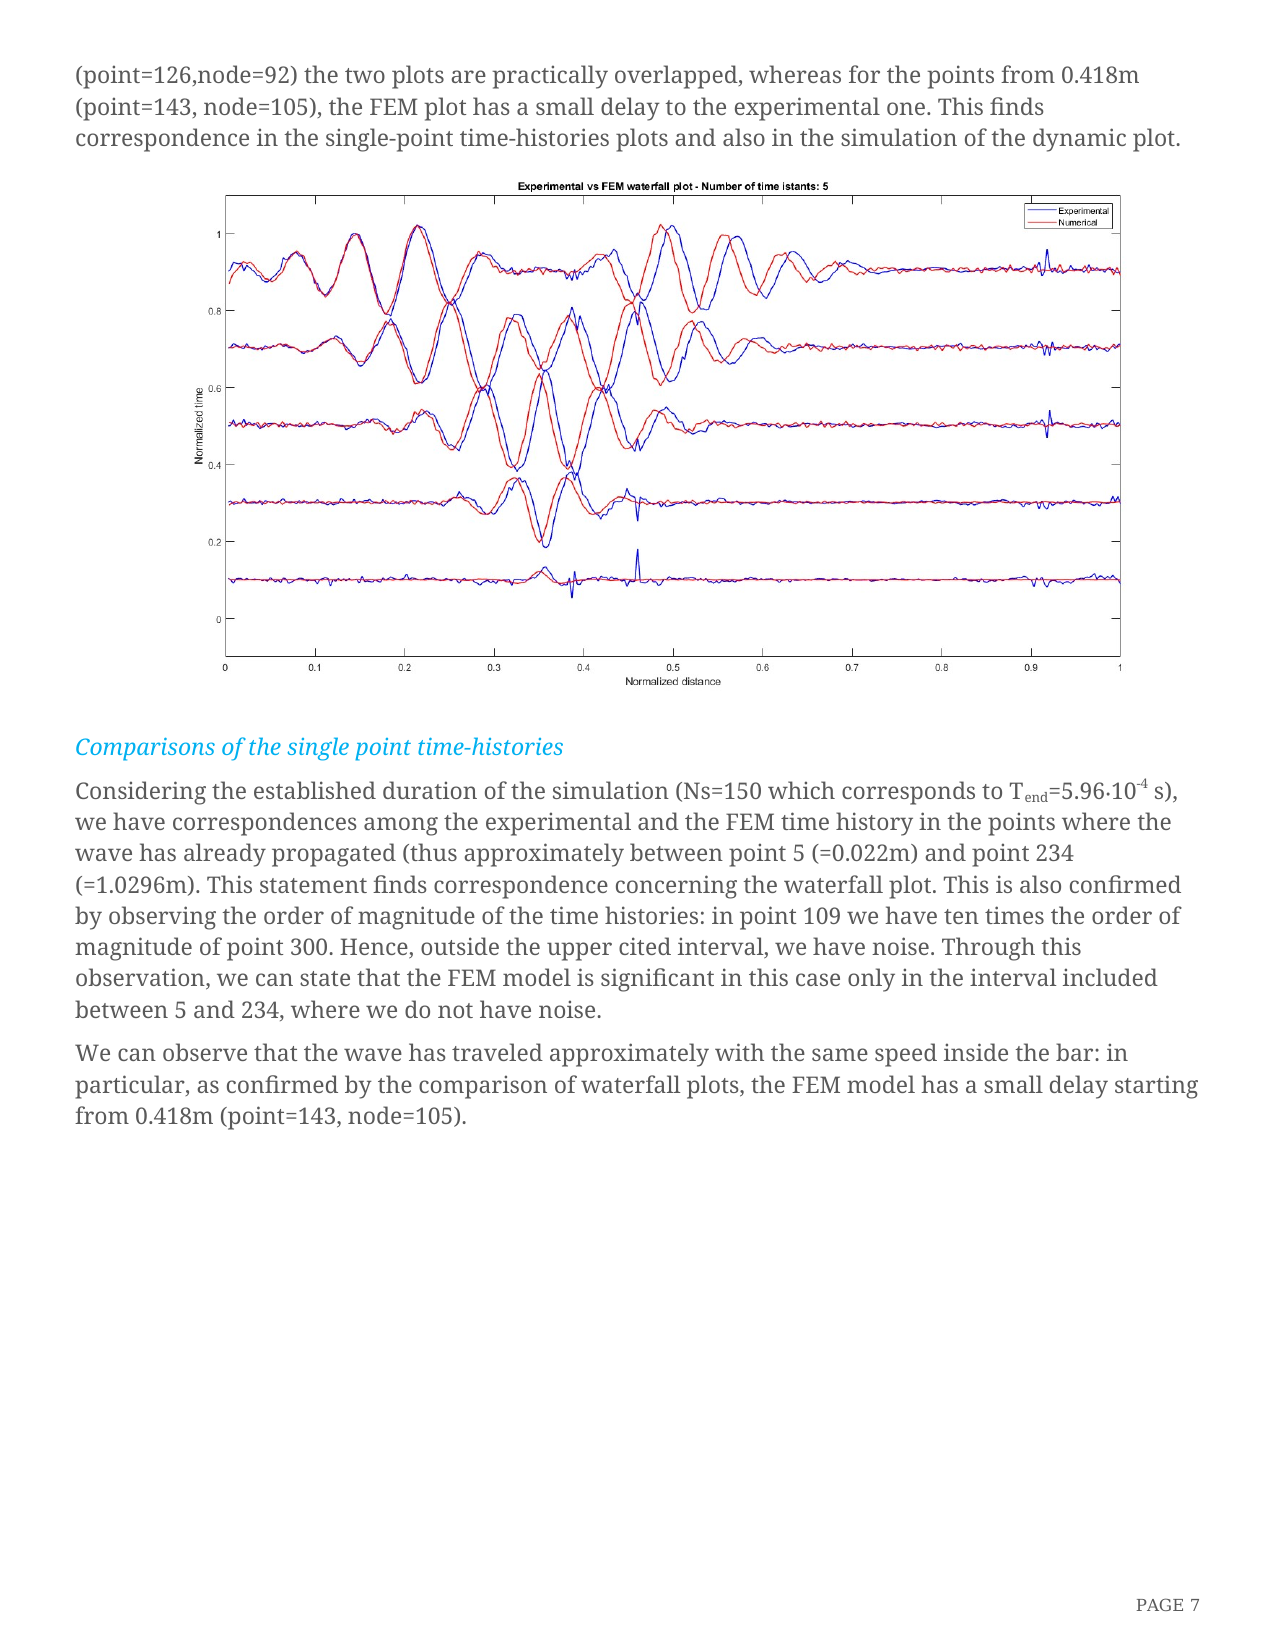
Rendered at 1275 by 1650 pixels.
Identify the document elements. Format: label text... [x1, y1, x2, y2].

picture [75, 152, 1230, 719]
text We can observe that the wave has traveled approximately with the same speed inside the bar: in particular, as confirmed by the comparison of waterfall plots, the FEM model has a small delay starting from 0.418m (point=143, node=105). [75, 1037, 1200, 1131]
text Comparisons of the single point time-histories [75, 731, 1200, 762]
text Considering the established duration of the simulation (Ns=150 which corresponds to Tend=5.96⸳10-4 s), we have correspondences among the experimental and the FEM time history in the points where the wave has already propagated (thus approximately between point 5 (=0.022m) and point 234 (=1.0296m). This statement finds correspondence concerning the waterfall plot. This is also confirmed by observing the order of magnitude of the time histories: in point 109 we have ten times the order of magnitude of point 300. Hence, outside the upper cited interval, we have noise. Through this observation, we can state that the FEM model is significant in this case only in the interval included between 5 and 234, where we do not have noise. [75, 775, 1200, 1025]
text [75, 59, 1200, 152]
